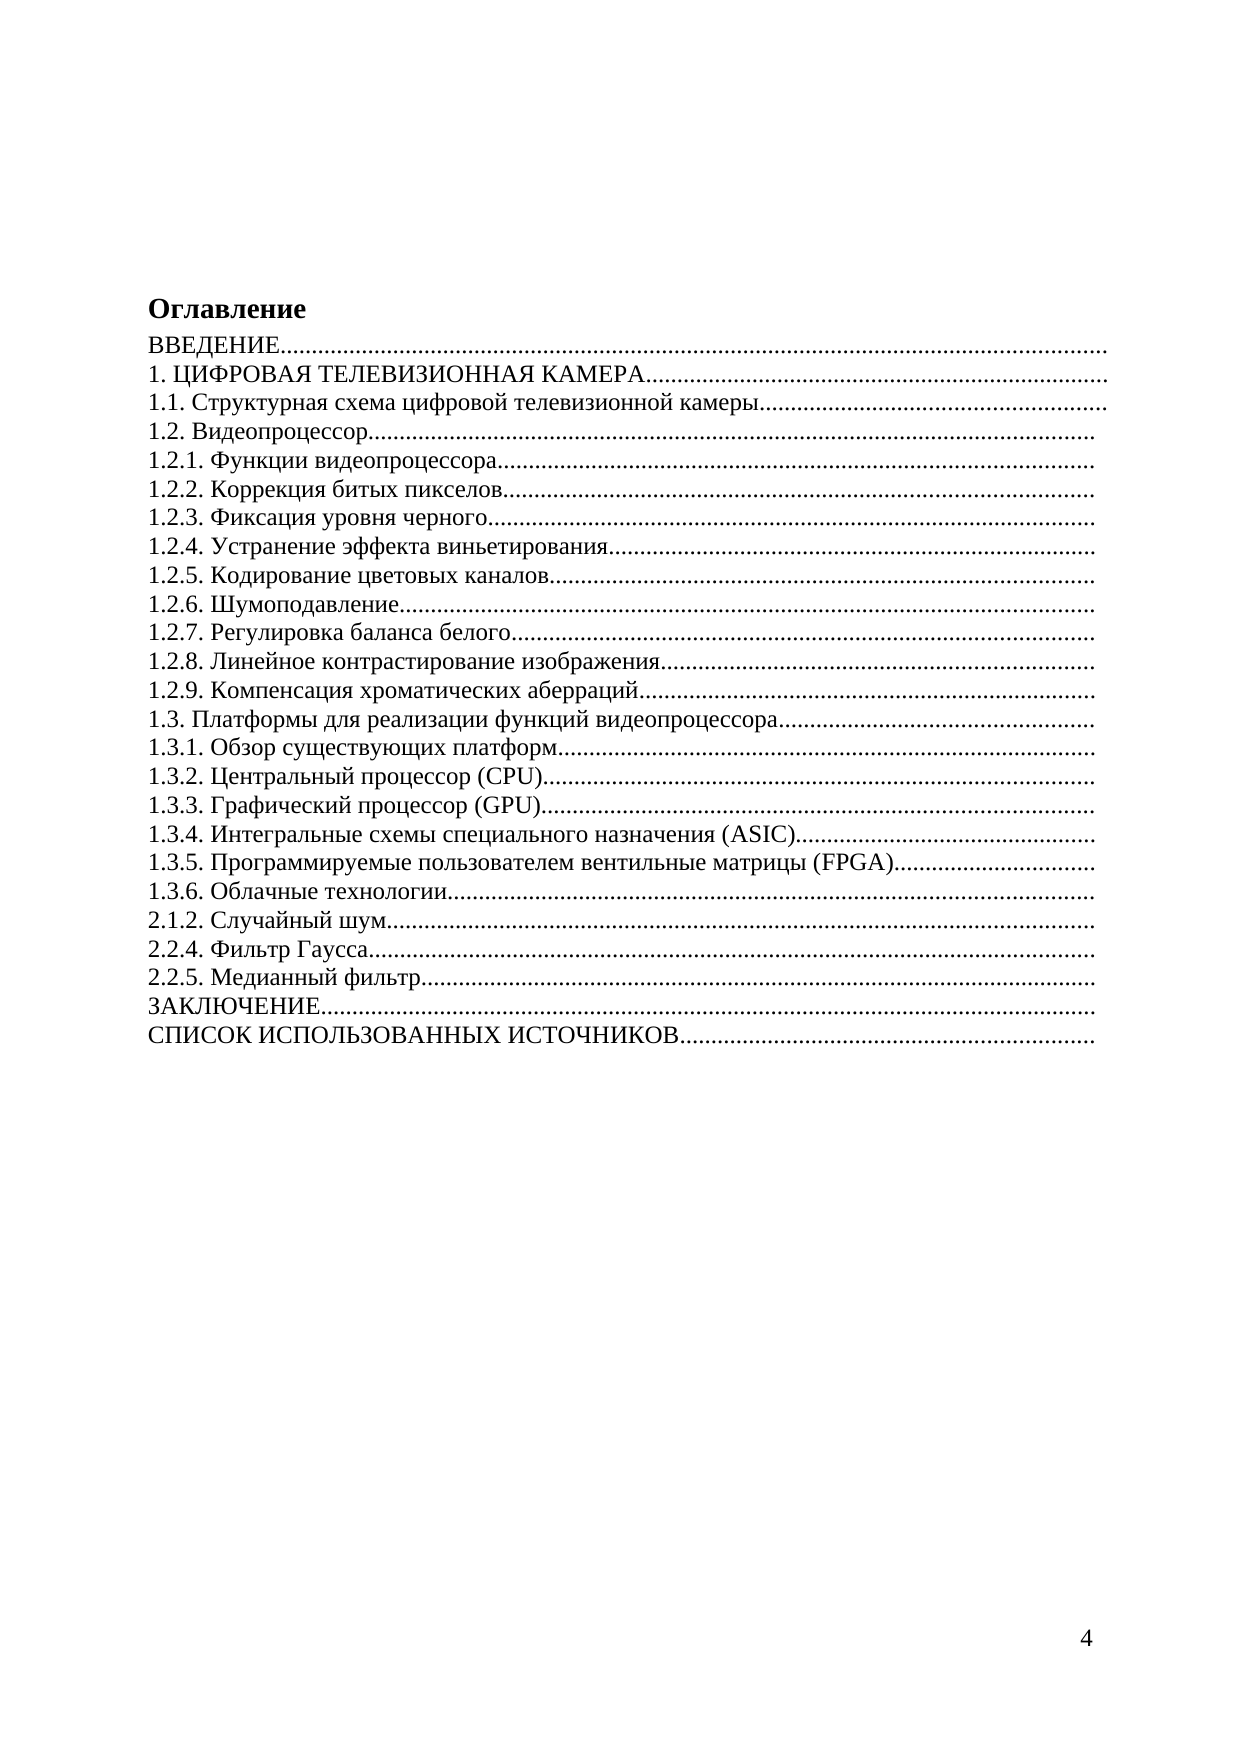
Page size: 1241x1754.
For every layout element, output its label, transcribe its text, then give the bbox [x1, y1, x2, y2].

text 1.3.1. Обзор существующих платформ 20 [148, 732, 1092, 761]
text 1.3.3. Графический процессор (GPU) 21 [148, 790, 1092, 819]
text 1.1. Структурная схема цифровой телевизионной камеры 6 [148, 387, 1092, 416]
text 2.2.5. Медианный фильтр 40 [148, 962, 1092, 991]
text 1.2.1. Функции видеопроцессора 10 [148, 445, 1092, 474]
text 1.3.6. Облачные технологии 24 [148, 876, 1092, 905]
text 1.2. Видеопроцессор 10 [148, 416, 1092, 445]
text 1.2.8. Линейное контрастирование изображения 18 [148, 646, 1092, 675]
text 1.3. Платформы для реализации функций видеопроцессора 20 [148, 704, 1092, 732]
text ЗАКЛЮЧЕНИЕ 73 [148, 991, 1092, 1020]
text 1.2.7. Регулировка баланса белого 17 [148, 617, 1092, 646]
text 1.3.2. Центральный процессор (CPU) 20 [148, 761, 1092, 790]
text 1.2.9. Компенсация хроматических аберраций 19 [148, 675, 1092, 704]
text 1.3.4. Интегральные схемы специального назначения (ASIC) 22 [148, 819, 1092, 847]
text 1.2.3. Фиксация уровня черного 12 [148, 502, 1092, 531]
text 1. ЦИФРОВАЯ ТЕЛЕВИЗИОННАЯ КАМЕРА 6 [148, 359, 1092, 387]
text 2.1.2. Случайный шум 27 [148, 905, 1092, 934]
text 1.3.5. Программируемые пользователем вентильные матрицы (FPGA) 23 [148, 847, 1092, 876]
text 1.2.4. Устранение эффекта виньетирования 13 [148, 531, 1092, 560]
text 2.2.4. Фильтр Гаусса 38 [148, 934, 1092, 962]
text СПИСОК ИСПОЛЬЗОВАННЫХ ИСТОЧНИКОВ 74 [148, 1020, 1092, 1049]
subtitle Оглавление [148, 291, 1092, 325]
text 1.2.5. Кодирование цветовых каналов 14 [148, 560, 1092, 589]
text 1.2.6. Шумоподавление 16 [148, 589, 1092, 617]
text 1.2.2. Коррекция битых пикселов 11 [148, 474, 1092, 502]
text ВВЕДЕНИЕ 5 [148, 330, 1092, 359]
